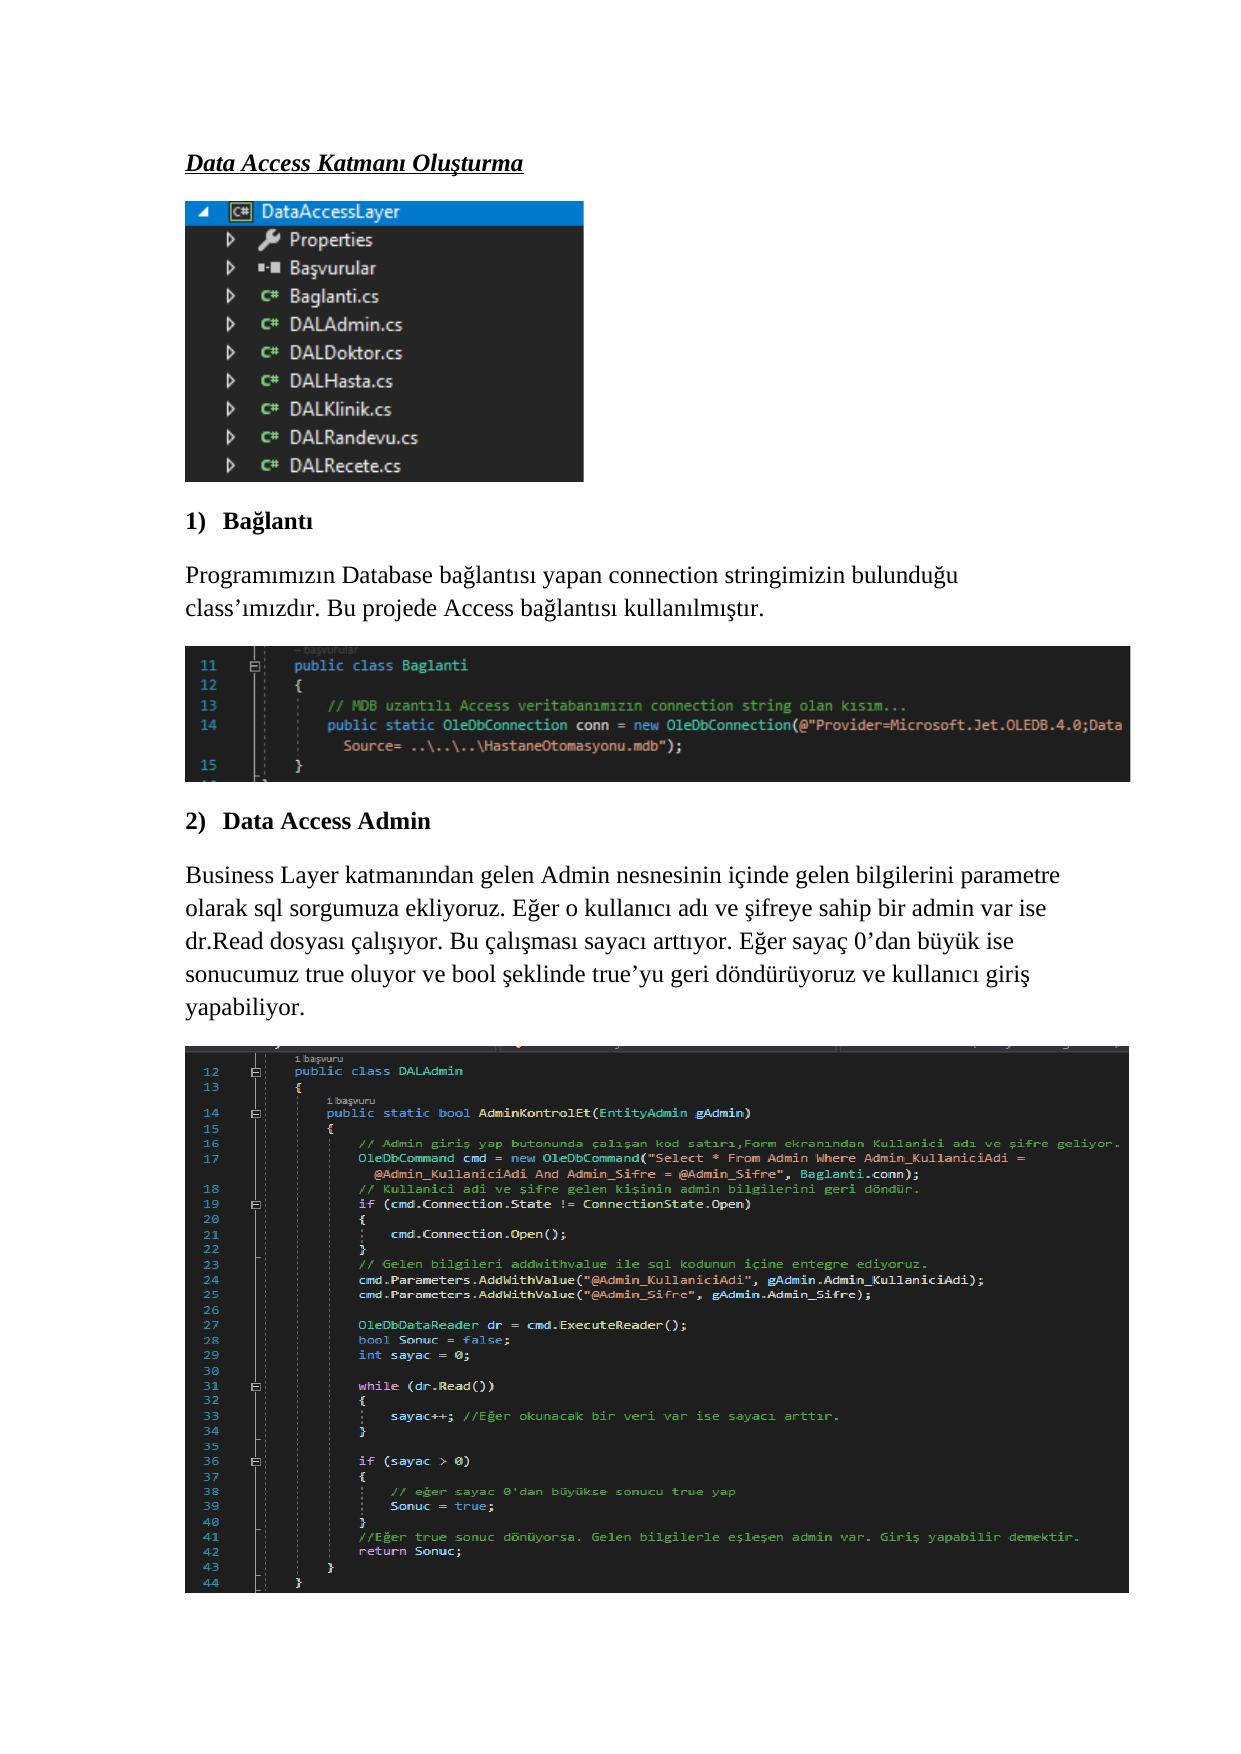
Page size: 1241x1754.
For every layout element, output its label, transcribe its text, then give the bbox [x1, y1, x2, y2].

list Bağlantı [185, 506, 1093, 535]
text Business Layer katmanından gelen Admin nesnesinin içinde gelen bilgilerini parametre olarak sql sorgumuza ekliyoruz. Eğer o kullanıcı adı ve şifreye sahip bir admin var ise dr.Read dosyası çalışıyor. Bu çalışması sayacı arttıyor. Eğer sayaç 0’dan büyük ise sonucumuz true oluyor ve bool şeklinde true’yu geri döndürüyoruz ve kullanıcı giriş yapabiliyor. [185, 860, 1093, 1021]
text Data Access Katmanı Oluşturma [148, 148, 1093, 176]
picture [185, 646, 1131, 782]
picture [185, 1046, 1129, 1593]
text Programımızın Database bağlantısı yapan connection stringimizin bulunduğu class’ımızdır. Bu projede Access bağlantısı kullanılmıştır. [185, 560, 1093, 622]
picture [185, 201, 584, 482]
list Data Access Admin [185, 806, 1093, 835]
